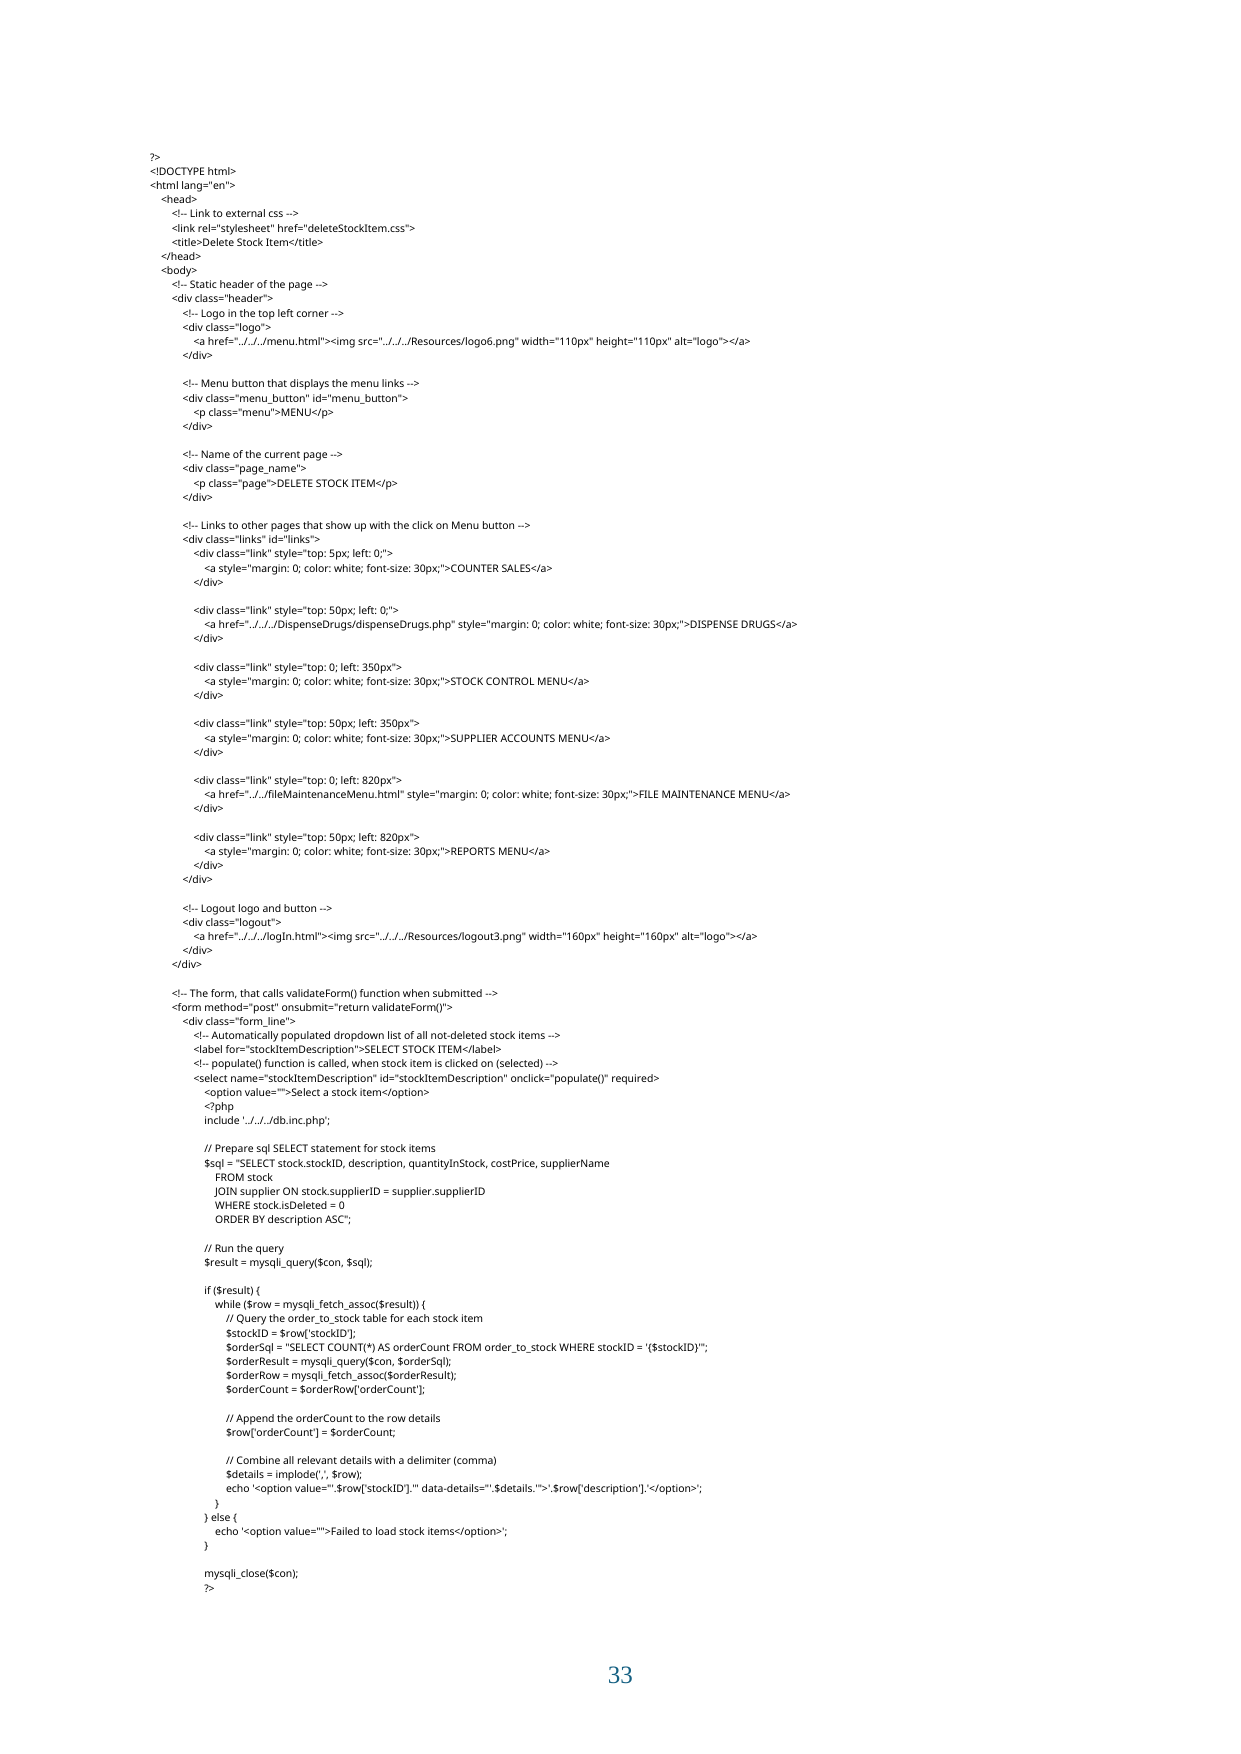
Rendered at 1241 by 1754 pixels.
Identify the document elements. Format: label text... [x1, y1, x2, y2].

text // Append the orderCount to the row details [150, 1411, 1090, 1425]
text <a href="../../../menu.html"><img src="../../../Resources/logo6.png" width="110px" height="110px" alt="logo"></a> [150, 334, 1090, 348]
text include '../../../db.inc.php'; [150, 1113, 1090, 1127]
text <a href="../../fileMaintenanceMenu.html" style="margin: 0; color: white; font-size: 30px;">FILE MAINTENANCE MENU</a> [150, 787, 1090, 802]
text // Combine all relevant details with a delimiter (comma) [150, 1453, 1090, 1467]
text <div class="link" style="top: 0; left: 820px"> [150, 773, 1090, 787]
text } [150, 1538, 1090, 1552]
text <head> [150, 192, 1090, 207]
text <div class="link" style="top: 5px; left: 0;"> [150, 547, 1090, 561]
text <!-- Link to external css --> [150, 207, 1090, 221]
text <select name="stockItemDescription" id="stockItemDescription" onclick="populate()" required> [150, 1071, 1090, 1085]
text </div> [150, 348, 1090, 362]
text <div class="logo"> [150, 320, 1090, 334]
text <div class="header"> [150, 292, 1090, 306]
text <div class="logout"> [150, 915, 1090, 929]
text </div> [150, 943, 1090, 957]
text <body> [150, 263, 1090, 277]
text </div> [150, 872, 1090, 887]
text <option value="">Select a stock item</option> [150, 1085, 1090, 1099]
text <?php [150, 1099, 1090, 1113]
text <!-- Menu button that displays the menu links --> [150, 377, 1090, 391]
text if ($result) { [150, 1283, 1090, 1297]
text </div> [150, 419, 1090, 433]
text ?> [150, 150, 1090, 164]
text <div class="link" style="top: 50px; left: 820px"> [150, 830, 1090, 844]
text mysqli_close($con); [150, 1567, 1090, 1581]
text </div> [150, 802, 1090, 816]
text <div class="menu_button" id="menu_button"> [150, 391, 1090, 405]
text <div class="link" style="top: 50px; left: 0;"> [150, 603, 1090, 617]
text <link rel="stylesheet" href="deleteStockItem.css"> [150, 221, 1090, 235]
text $result = mysqli_query($con, $sql); [150, 1255, 1090, 1269]
text $sql = "SELECT stock.stockID, description, quantityInStock, costPrice, supplierName [150, 1156, 1090, 1170]
text // Prepare sql SELECT statement for stock items [150, 1142, 1090, 1156]
text <a style="margin: 0; color: white; font-size: 30px;">REPORTS MENU</a> [150, 844, 1090, 858]
text <!-- Links to other pages that show up with the click on Menu button --> [150, 518, 1090, 532]
text } else { [150, 1510, 1090, 1524]
text </div> [150, 858, 1090, 872]
text <p class="menu">MENU</p> [150, 405, 1090, 419]
text $orderSql = "SELECT COUNT(*) AS orderCount FROM order_to_stock WHERE stockID = '{$stockID}'"; [150, 1340, 1090, 1354]
text <div class="page_name"> [150, 462, 1090, 476]
text <html lang="en"> [150, 178, 1090, 192]
text </div> [150, 688, 1090, 702]
text ?> [150, 1581, 1090, 1595]
text <!-- Name of the current page --> [150, 447, 1090, 462]
text $details = implode(',', $row); [150, 1467, 1090, 1482]
text <label for="stockItemDescription">SELECT STOCK ITEM</label> [150, 1042, 1090, 1057]
text $orderResult = mysqli_query($con, $orderSql); [150, 1354, 1090, 1368]
text </head> [150, 249, 1090, 263]
text FROM stock [150, 1170, 1090, 1184]
text <a href="../../../DispenseDrugs/dispenseDrugs.php" style="margin: 0; color: white; font-size: 30px;">DISPENSE DRUGS</a> [150, 617, 1090, 632]
text $orderRow = mysqli_fetch_assoc($orderResult); [150, 1368, 1090, 1382]
text <a style="margin: 0; color: white; font-size: 30px;">COUNTER SALES</a> [150, 561, 1090, 575]
text <!-- Automatically populated dropdown list of all not-deleted stock items --> [150, 1028, 1090, 1042]
text </div> [150, 632, 1090, 646]
text </div> [150, 575, 1090, 589]
text <a href="../../../logIn.html"><img src="../../../Resources/logout3.png" width="160px" height="160px" alt="logo"></a> [150, 929, 1090, 943]
text <!-- populate() function is called, when stock item is clicked on (selected) --> [150, 1057, 1090, 1071]
text while ($row = mysqli_fetch_assoc($result)) { [150, 1297, 1090, 1312]
text <!DOCTYPE html> [150, 164, 1090, 178]
text echo '<option value="">Failed to load stock items</option>'; [150, 1524, 1090, 1538]
text <!-- Logo in the top left corner --> [150, 306, 1090, 320]
text <p class="page">DELETE STOCK ITEM</p> [150, 476, 1090, 490]
text <div class="links" id="links"> [150, 532, 1090, 547]
text echo '<option value="'.$row['stockID'].'" data-details="'.$details.'">'.$row['description'].'</option>'; [150, 1482, 1090, 1496]
text $stockID = $row['stockID']; [150, 1326, 1090, 1340]
text ORDER BY description ASC"; [150, 1212, 1090, 1227]
text <a style="margin: 0; color: white; font-size: 30px;">STOCK CONTROL MENU</a> [150, 674, 1090, 688]
text <form method="post" onsubmit="return validateForm()"> [150, 1000, 1090, 1014]
text <!-- Logout logo and button --> [150, 901, 1090, 915]
text $orderCount = $orderRow['orderCount']; [150, 1382, 1090, 1397]
text <!-- Static header of the page --> [150, 277, 1090, 292]
text </div> [150, 745, 1090, 759]
text WHERE stock.isDeleted = 0 [150, 1198, 1090, 1212]
text <!-- The form, that calls validateForm() function when submitted --> [150, 986, 1090, 1000]
text // Query the order_to_stock table for each stock item [150, 1312, 1090, 1326]
text // Run the query [150, 1241, 1090, 1255]
text JOIN supplier ON stock.supplierID = supplier.supplierID [150, 1184, 1090, 1198]
text <div class="link" style="top: 50px; left: 350px"> [150, 717, 1090, 731]
text $row['orderCount'] = $orderCount; [150, 1425, 1090, 1439]
text <div class="link" style="top: 0; left: 350px"> [150, 660, 1090, 674]
text <a style="margin: 0; color: white; font-size: 30px;">SUPPLIER ACCOUNTS MENU</a> [150, 731, 1090, 745]
text <title>Delete Stock Item</title> [150, 235, 1090, 249]
text <div class="form_line"> [150, 1014, 1090, 1028]
text } [150, 1496, 1090, 1510]
text </div> [150, 957, 1090, 972]
text </div> [150, 490, 1090, 504]
